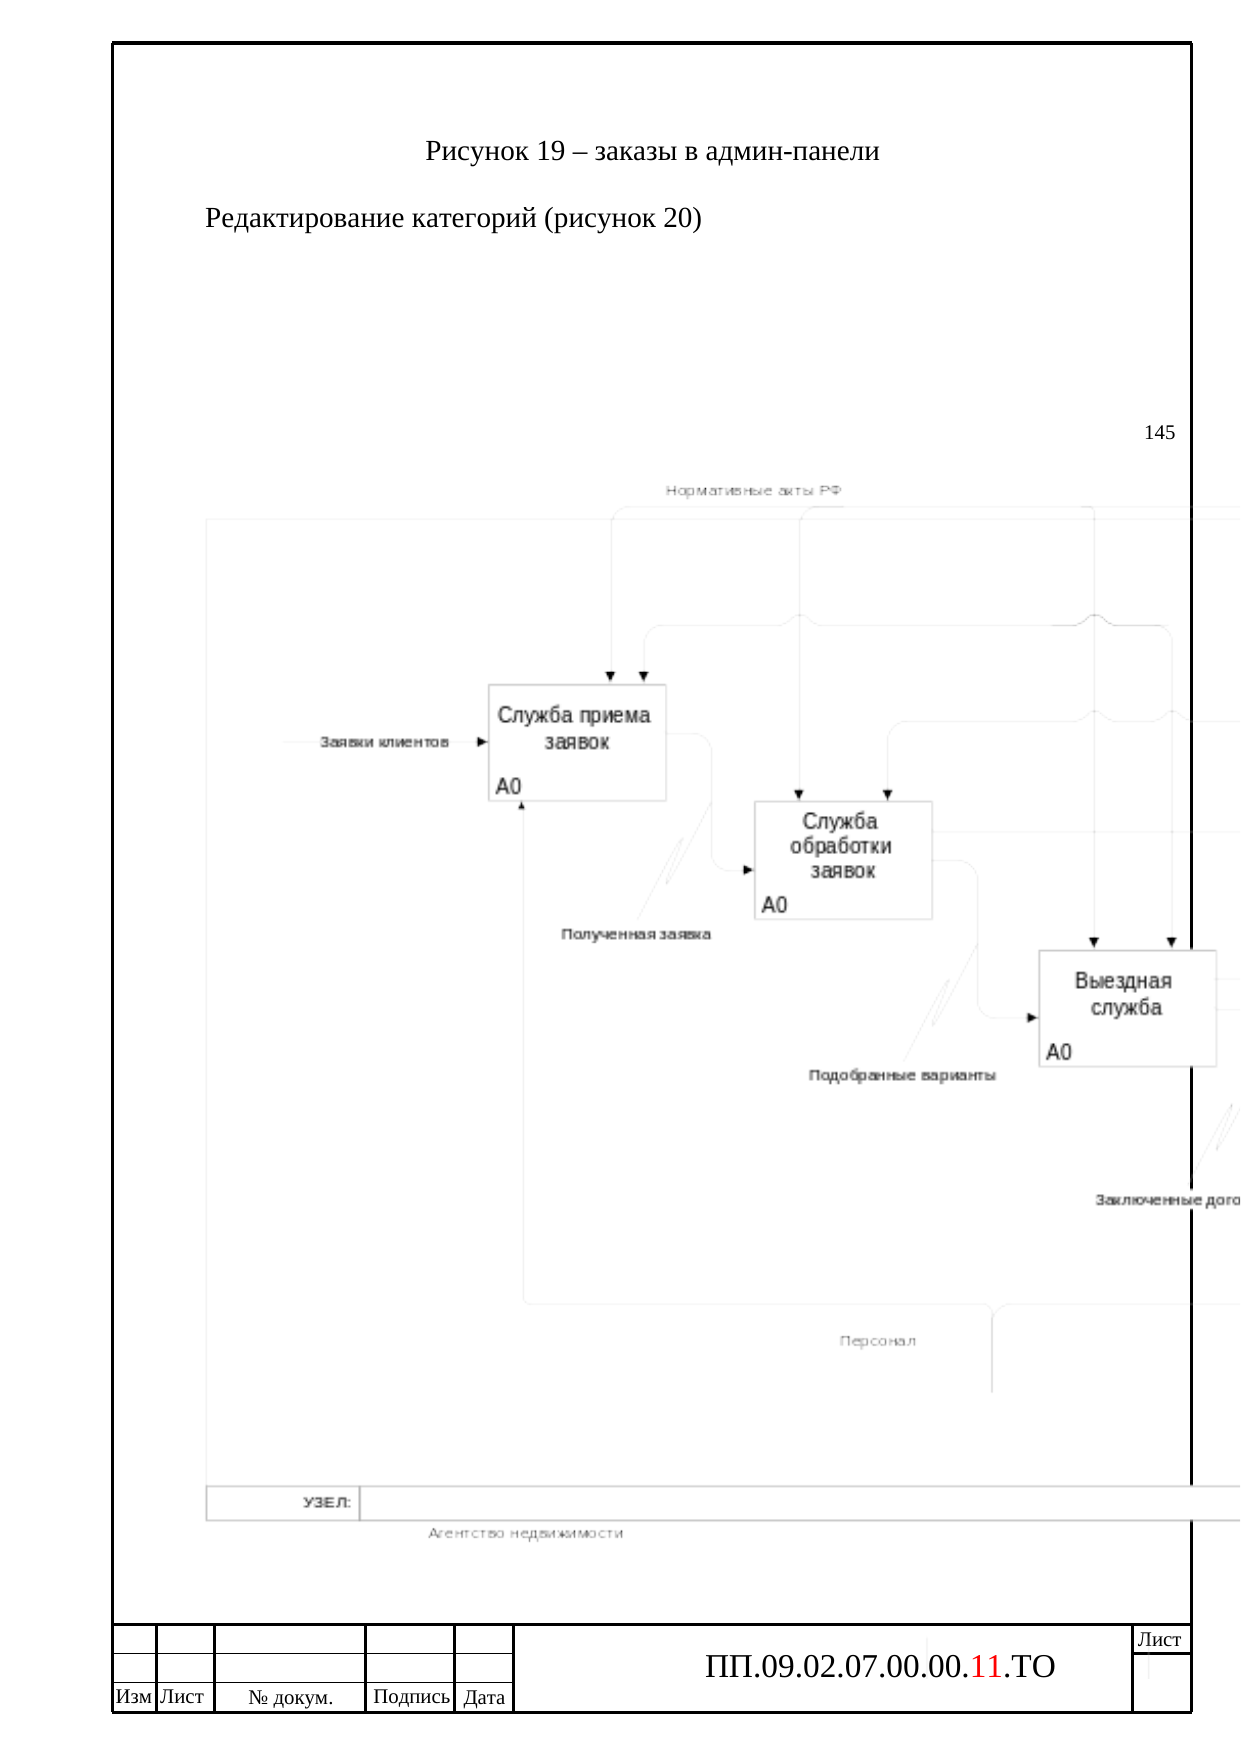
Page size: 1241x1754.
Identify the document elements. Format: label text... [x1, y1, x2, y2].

text Рисунок 19 – заказы в админ-панели [130, 133, 1175, 166]
text Редактирование категорий (рисунок 20) [130, 200, 1175, 233]
